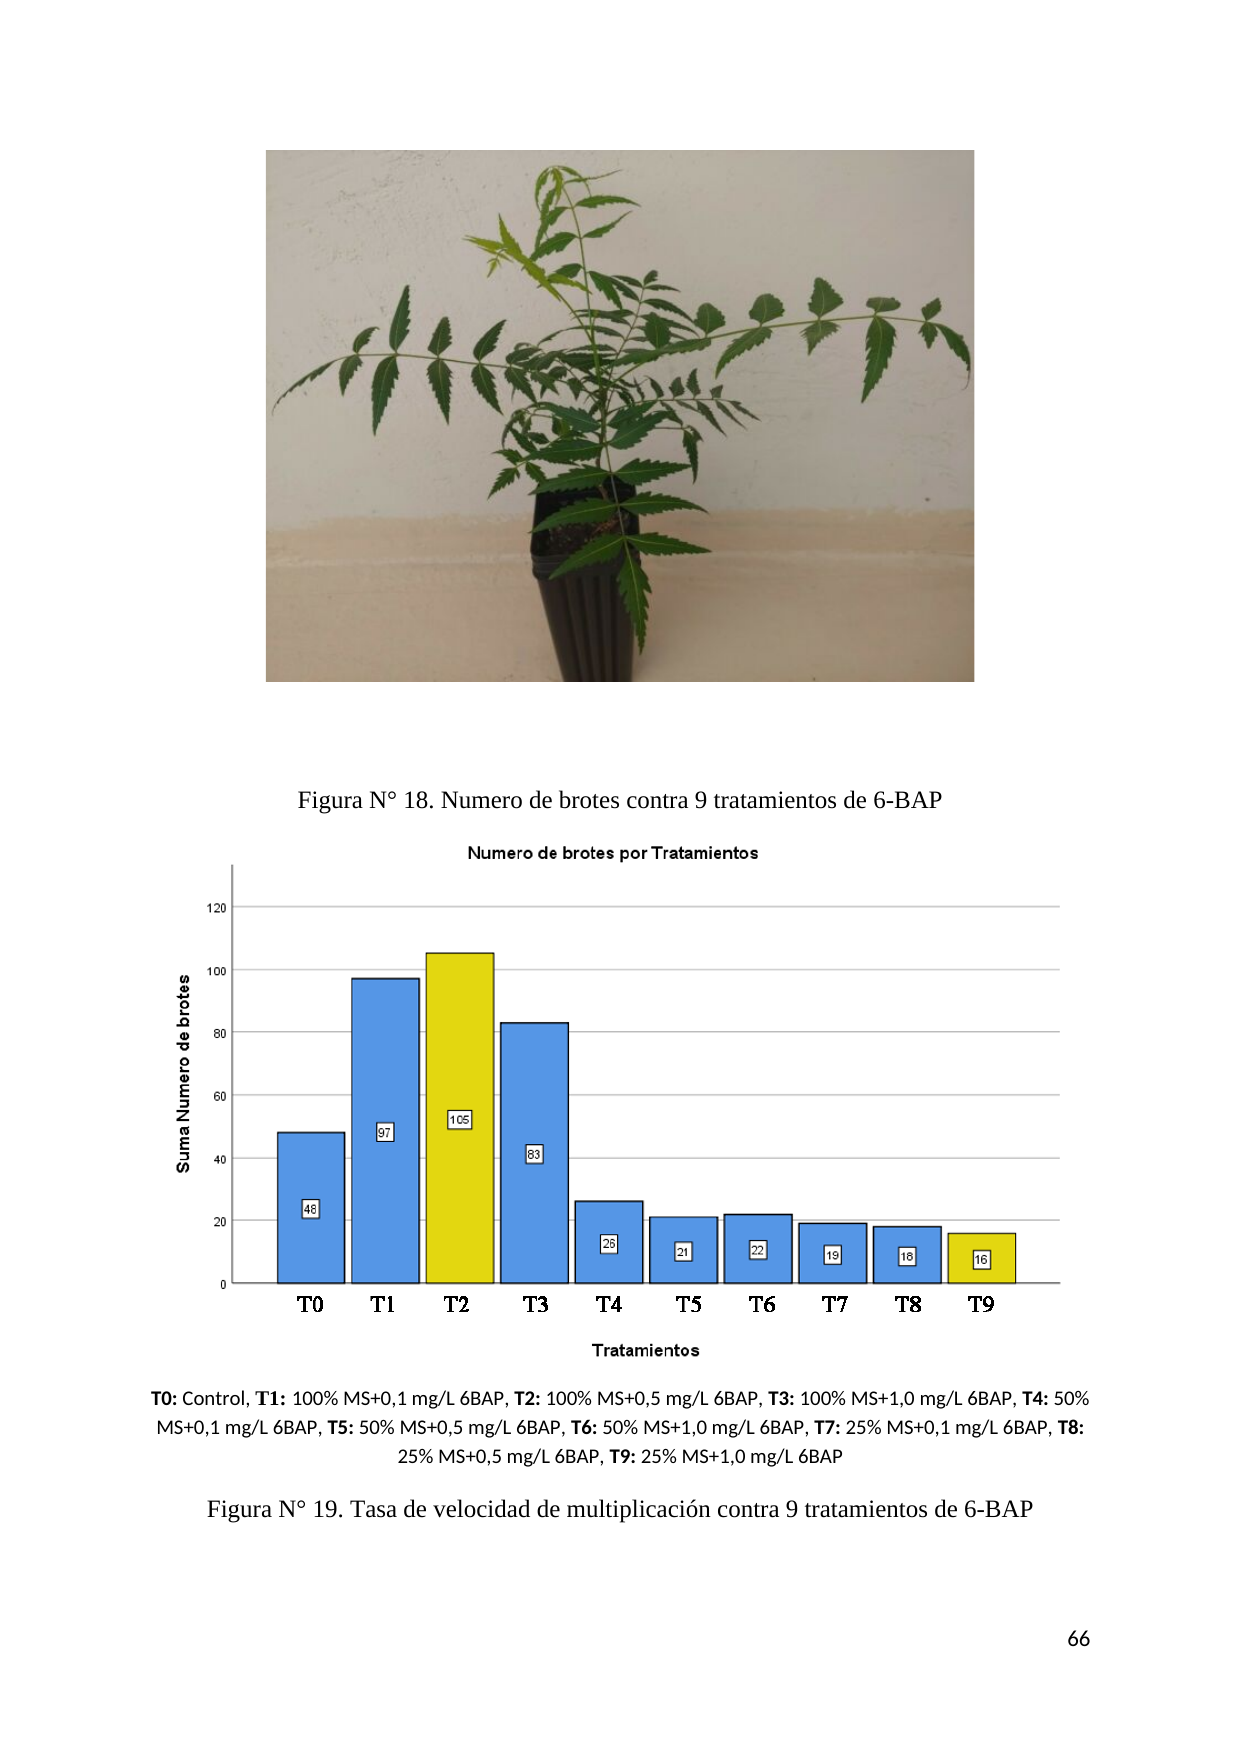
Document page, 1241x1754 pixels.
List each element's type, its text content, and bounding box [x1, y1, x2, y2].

picture [173, 838, 1067, 1361]
text Figura N° 19. Tasa de velocidad de multiplicación contra 9 tratamientos de 6-BAP [150, 1494, 1090, 1522]
picture [265, 150, 975, 682]
text T0: Control, T1: 100% MS+0,1 mg/L 6BAP, T2: 100% MS+0,5 mg/L 6BAP, T3: 100% MS+1,0 mg/L 6BAP, T4: 50% MS+0,1 mg/L 6BAP, T5: 50% MS+0,5 mg/L 6BAP, T6: 50% MS+1,0 mg/L 6BAP, T7: 25% MS+0,1 mg/L 6BAP, T8: 25% MS+0,5 mg/L 6BAP, T9: 25% MS+1,0 mg/L 6BAP [150, 1385, 1090, 1469]
text Figura N° 18. Numero de brotes contra 9 tratamientos de 6-BAP [150, 785, 1090, 813]
